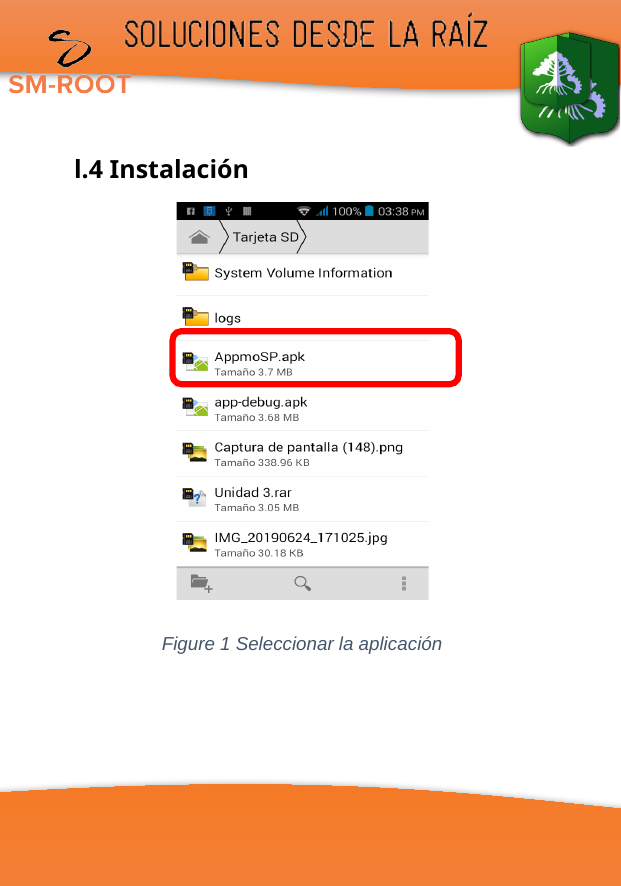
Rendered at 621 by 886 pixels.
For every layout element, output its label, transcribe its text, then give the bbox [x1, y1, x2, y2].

picture [176, 335, 429, 381]
picture [176, 202, 429, 329]
picture [176, 387, 429, 600]
subtitle l.4 Instalación [74, 152, 531, 186]
text Figure 1 Seleccionar la aplicación [74, 633, 531, 655]
picture [516, 28, 621, 147]
picture [7, 28, 132, 100]
